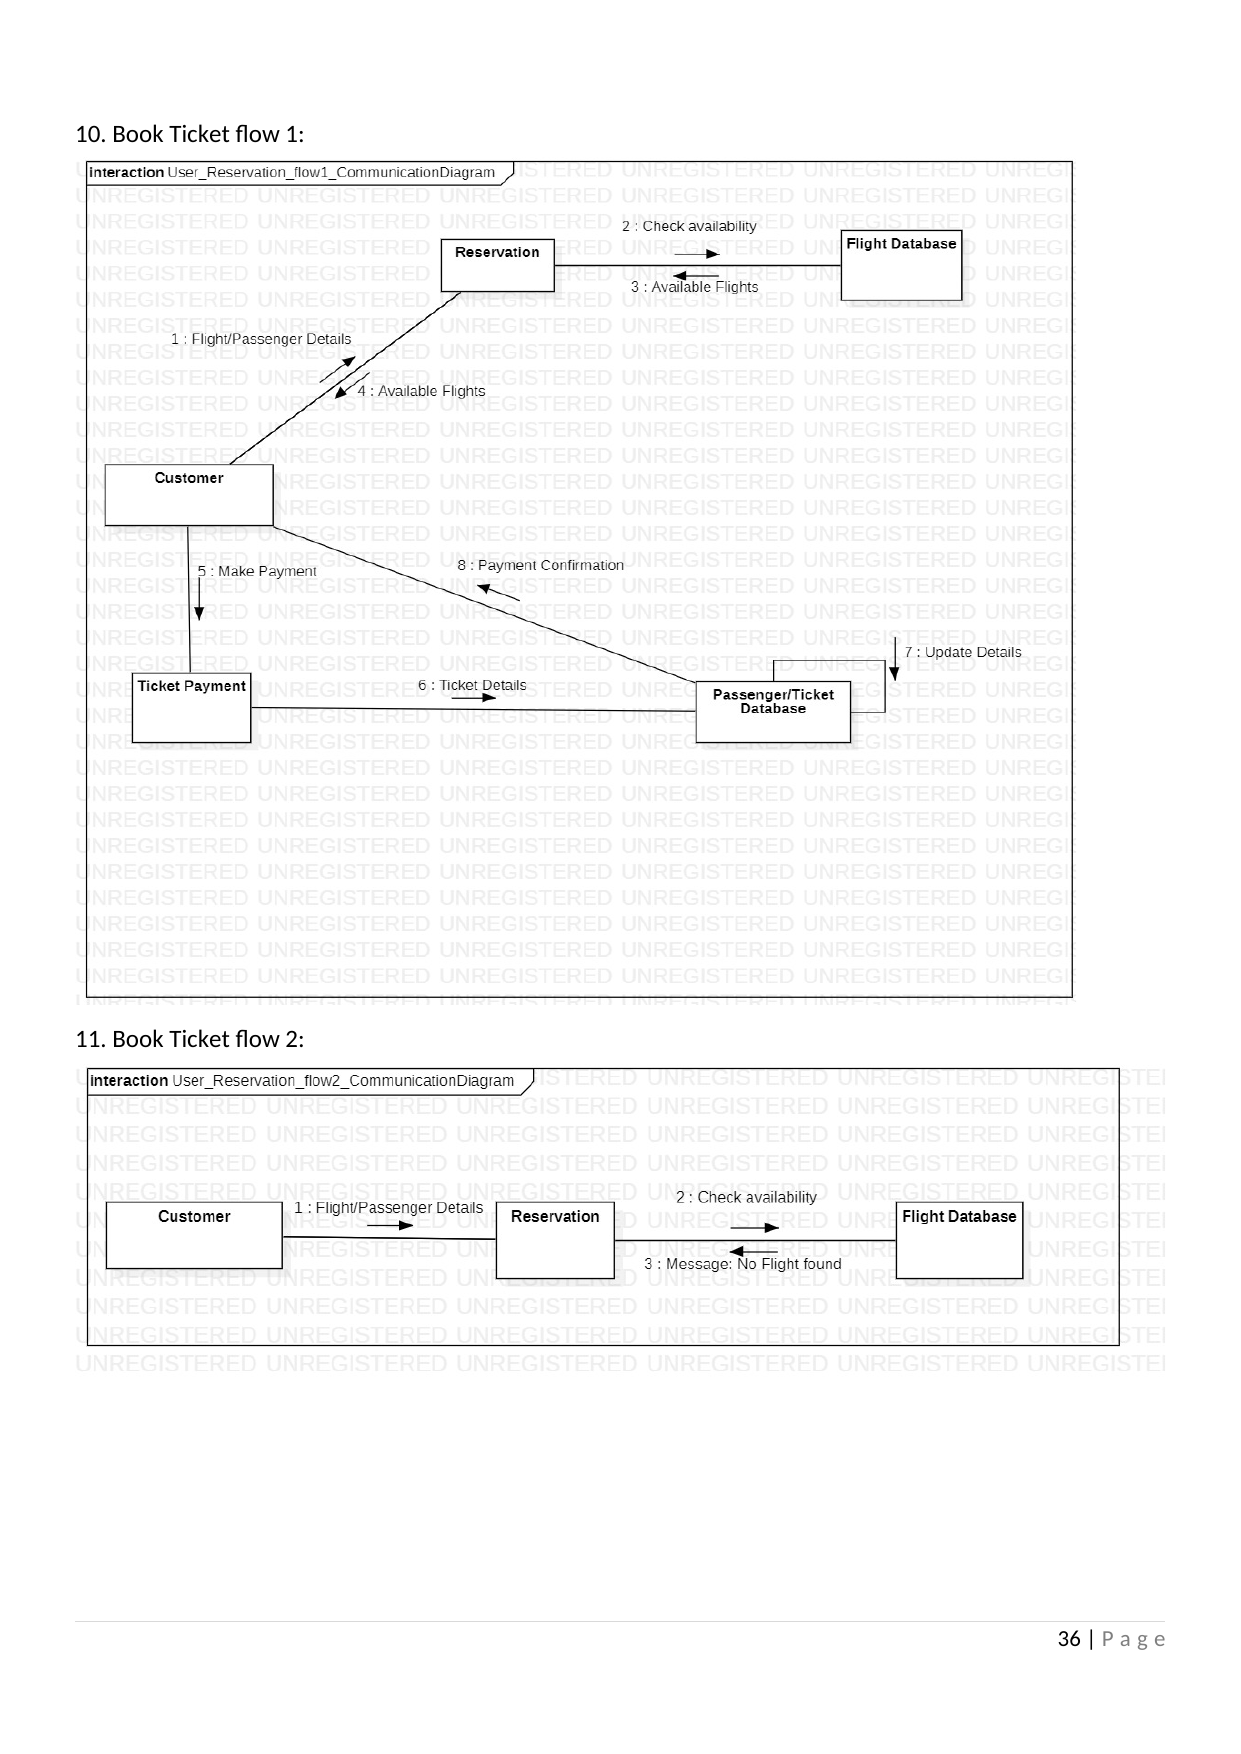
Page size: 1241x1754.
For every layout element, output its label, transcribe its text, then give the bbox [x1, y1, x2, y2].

picture [75, 150, 1077, 1005]
picture [75, 1056, 1166, 1392]
text 11. Book Ticket flow 2: [75, 1023, 1165, 1056]
